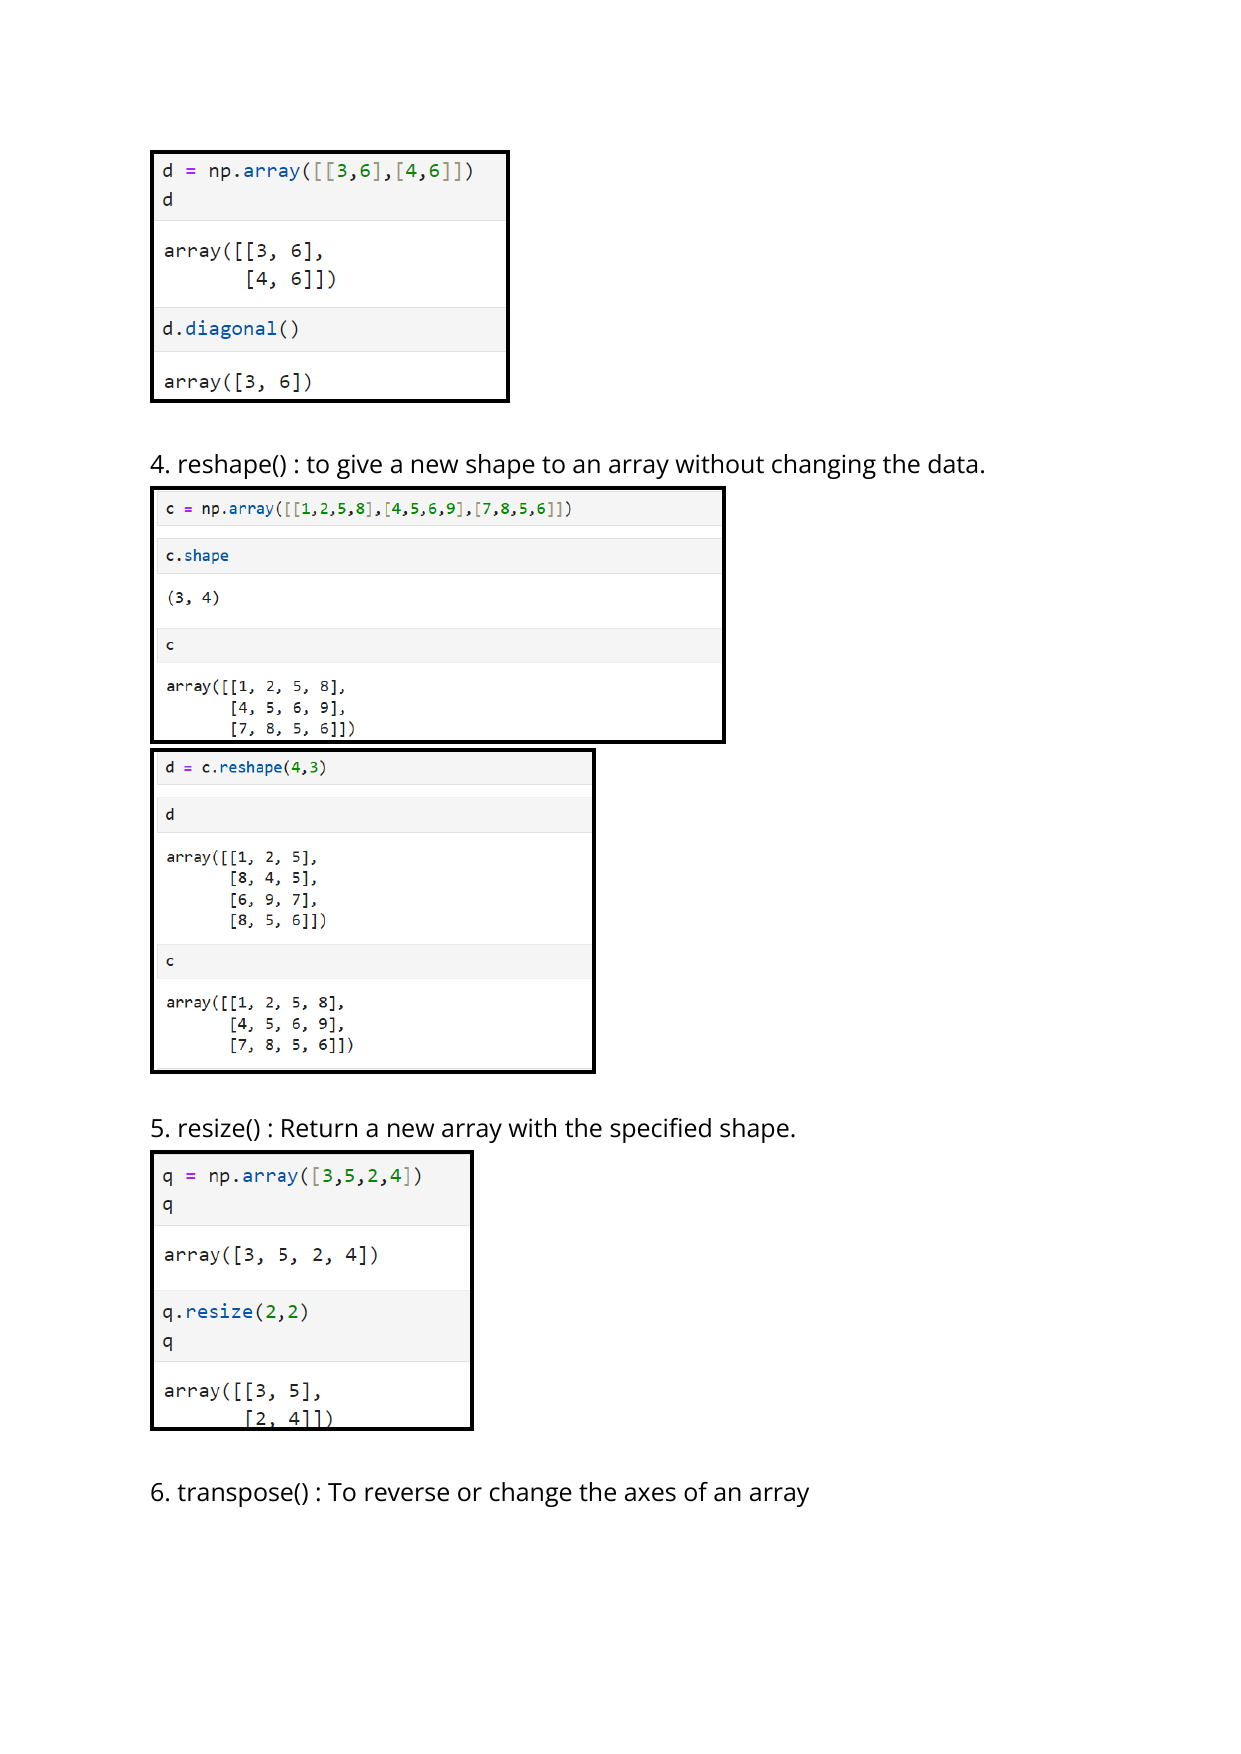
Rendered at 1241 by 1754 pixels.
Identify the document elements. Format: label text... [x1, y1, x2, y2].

text 5. resize() : Return a new array with the specified shape. [150, 1111, 1090, 1145]
picture [154, 490, 722, 740]
text 4. reshape() : to give a new shape to an array without changing the data. [150, 446, 1090, 481]
picture [154, 752, 592, 1070]
picture [154, 154, 506, 399]
picture [154, 1154, 470, 1427]
text 6. transpose() : To reverse or change the axes of an array [150, 1474, 1090, 1508]
